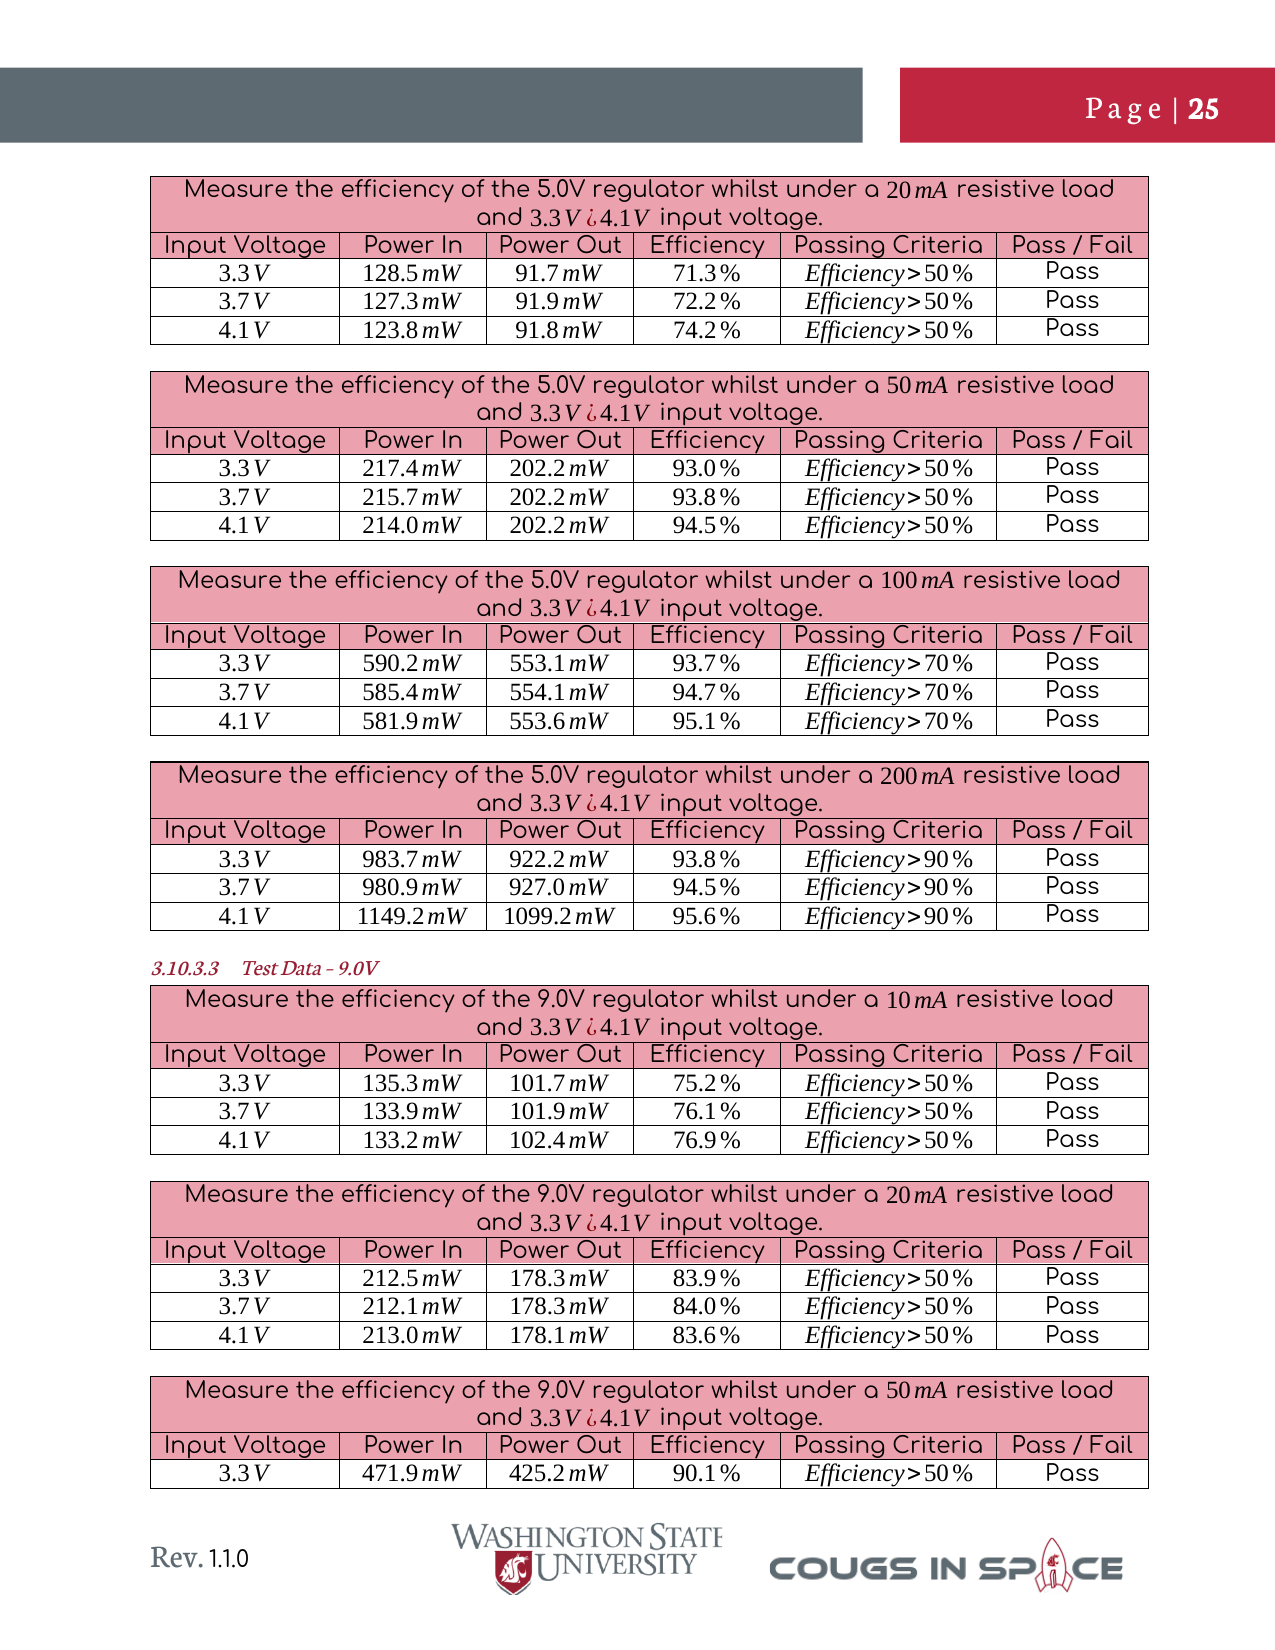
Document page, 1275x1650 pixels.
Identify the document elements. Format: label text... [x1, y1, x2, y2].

table_cell [340, 845, 486, 873]
table_cell Input Voltage [151, 233, 339, 258]
table_cell Pass [997, 679, 1148, 706]
table_cell Pass [997, 707, 1148, 735]
table_cell [781, 845, 996, 873]
table_cell [340, 903, 486, 930]
table_cell [151, 1069, 339, 1097]
table_cell Input Voltage [151, 1043, 339, 1068]
table_cell [151, 1322, 339, 1349]
table_cell [781, 1069, 996, 1097]
table_cell Pass [997, 1460, 1148, 1487]
table_cell [781, 483, 996, 511]
table_cell [634, 1460, 780, 1487]
table_cell Power In [340, 233, 486, 258]
table_cell [634, 259, 780, 287]
table_cell Pass [997, 1265, 1148, 1292]
table_header Measure the efficiency of the 5.0V regulator whilst under a resistive load and input voltage. [151, 567, 1148, 622]
table_cell [487, 707, 633, 735]
table_cell Power Out [487, 624, 633, 649]
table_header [151, 177, 1148, 232]
table_cell Power Out [487, 1238, 633, 1263]
table_cell [634, 874, 780, 902]
table_cell [151, 259, 339, 287]
table_cell [634, 483, 780, 511]
table_cell [340, 483, 486, 511]
table_cell Efficiency [634, 624, 780, 649]
table_cell [340, 1098, 486, 1125]
table_cell [340, 1126, 486, 1154]
table_cell [634, 1098, 780, 1125]
table_cell [781, 317, 996, 344]
table_cell Input Voltage [151, 428, 339, 454]
table_cell Pass / Fail [997, 1238, 1148, 1263]
table_header Measure the efficiency of the 5.0V regulator whilst under a resistive load and input voltage. [151, 763, 1148, 818]
table_cell [487, 1460, 633, 1487]
table_cell [781, 679, 996, 706]
table_cell Pass / Fail [997, 819, 1148, 844]
table_cell Power In [340, 819, 486, 844]
table_cell Passing Criteria [781, 1238, 996, 1263]
table_cell [781, 1126, 996, 1154]
table_cell Pass [997, 845, 1148, 873]
table_cell [781, 455, 996, 482]
table_cell Power Out [487, 1433, 633, 1459]
table_cell [781, 707, 996, 735]
table_cell Power Out [487, 428, 633, 454]
table_cell [781, 1265, 996, 1292]
table_cell [487, 455, 633, 482]
table_cell [151, 317, 339, 344]
table_cell Passing Criteria [781, 624, 996, 649]
table_cell [487, 288, 633, 316]
table_cell [151, 1293, 339, 1321]
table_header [151, 1377, 1148, 1432]
table_cell Pass [997, 650, 1148, 678]
table_cell Input Voltage [151, 624, 339, 649]
table_cell Passing Criteria [781, 1433, 996, 1459]
picture [769, 1537, 1123, 1594]
table_cell [781, 874, 996, 902]
table_cell Efficiency [634, 1433, 780, 1459]
table_cell [634, 1322, 780, 1349]
table_cell [634, 317, 780, 344]
table_cell Power In [340, 1043, 486, 1068]
table_cell [487, 317, 633, 344]
table_cell [634, 1126, 780, 1154]
table_cell [151, 1126, 339, 1154]
table_cell Passing Criteria [781, 1043, 996, 1068]
table_cell [781, 288, 996, 316]
table_cell Pass / Fail [997, 1433, 1148, 1459]
table_cell Pass [997, 1126, 1148, 1154]
table_cell Pass [997, 1293, 1148, 1321]
table_cell [487, 512, 633, 539]
table_header Measure the efficiency of the 9.0V regulator whilst under a resistive load and input voltage. [151, 986, 1148, 1042]
table_cell Power Out [487, 233, 633, 258]
table_cell [340, 1069, 486, 1097]
table_cell [487, 483, 633, 511]
table_cell [487, 1098, 633, 1125]
table_cell [781, 259, 996, 287]
table_cell Pass [997, 512, 1148, 539]
table_cell [634, 903, 780, 930]
table_cell Pass / Fail [997, 428, 1148, 454]
table_cell [151, 650, 339, 678]
table_cell [634, 512, 780, 539]
table_cell [487, 1322, 633, 1349]
table_cell [634, 845, 780, 873]
table_cell [340, 1293, 486, 1321]
table_cell [634, 455, 780, 482]
table_cell [340, 679, 486, 706]
table_cell Passing Criteria [781, 233, 996, 258]
table_cell Pass [997, 874, 1148, 902]
table_cell [487, 1126, 633, 1154]
table_cell Efficiency [634, 428, 780, 454]
table_cell [634, 288, 780, 316]
table_cell Pass [997, 288, 1148, 316]
table_cell Efficiency [634, 233, 780, 258]
table_cell [151, 707, 339, 735]
table_cell [634, 1293, 780, 1321]
table_cell [151, 845, 339, 873]
table_cell [487, 1265, 633, 1292]
table_cell [634, 679, 780, 706]
table_cell Input Voltage [151, 819, 339, 844]
table_cell [151, 874, 339, 902]
table_cell Pass [997, 1098, 1148, 1125]
table_cell Pass [997, 903, 1148, 930]
table_cell [340, 317, 486, 344]
table_cell [340, 1265, 486, 1292]
table_cell [340, 650, 486, 678]
table_cell [634, 650, 780, 678]
table_cell [151, 455, 339, 482]
table_cell [487, 259, 633, 287]
table_cell [781, 1322, 996, 1349]
table_cell Power In [340, 428, 486, 454]
table_header Measure the efficiency of the 5.0V regulator whilst under a resistive load and input voltage. [151, 372, 1148, 427]
table_cell Pass / Fail [997, 233, 1148, 258]
table_cell [151, 288, 339, 316]
table_cell [781, 1293, 996, 1321]
table_cell [340, 1460, 486, 1487]
table_cell [151, 1265, 339, 1292]
table_cell Passing Criteria [781, 819, 996, 844]
table_cell [781, 1460, 996, 1487]
table_header Measure the efficiency of the 9.0V regulator whilst under a resistive load and input voltage. [151, 1182, 1148, 1237]
table_cell [340, 259, 486, 287]
table_cell Pass / Fail [997, 624, 1148, 649]
table_cell Pass [997, 317, 1148, 344]
table_cell Pass [997, 1069, 1148, 1097]
table_cell Input Voltage [151, 1433, 339, 1459]
table_cell [340, 455, 486, 482]
table_cell [340, 512, 486, 539]
table_cell [151, 512, 339, 539]
table_cell Efficiency [634, 819, 780, 844]
table_cell Pass [997, 455, 1148, 482]
table_cell [487, 845, 633, 873]
table_cell Pass [997, 259, 1148, 287]
table_cell Power Out [487, 1043, 633, 1068]
table_cell [781, 1098, 996, 1125]
table_cell Power Out [487, 819, 633, 844]
table_cell [340, 288, 486, 316]
table_cell Pass / Fail [997, 1043, 1148, 1068]
table_cell Efficiency [634, 1238, 780, 1263]
table_cell Power In [340, 1238, 486, 1263]
subtitle Test Data – 9.0V [150, 952, 1125, 981]
table_cell [634, 1265, 780, 1292]
table_cell [487, 1293, 633, 1321]
table_cell [151, 1460, 339, 1487]
table_cell [634, 1069, 780, 1097]
table_cell [487, 679, 633, 706]
table_cell Pass [997, 483, 1148, 511]
table_cell Efficiency [634, 1043, 780, 1068]
table_cell [634, 707, 780, 735]
table_cell [151, 679, 339, 706]
table_cell Passing Criteria [781, 428, 996, 454]
table_cell [340, 707, 486, 735]
table_cell Power In [340, 624, 486, 649]
table_cell [340, 1322, 486, 1349]
table_cell [151, 903, 339, 930]
table_cell [781, 650, 996, 678]
table_cell [151, 1098, 339, 1125]
table_cell Input Voltage [151, 1238, 339, 1263]
table_cell Pass [997, 1322, 1148, 1349]
picture [450, 1522, 723, 1595]
table_cell [487, 874, 633, 902]
table_cell [487, 903, 633, 930]
table_cell [487, 1069, 633, 1097]
table_cell [781, 512, 996, 539]
table_cell [151, 483, 339, 511]
table_cell [781, 903, 996, 930]
table_cell [487, 650, 633, 678]
table_cell [340, 874, 486, 902]
table_cell Power In [340, 1433, 486, 1459]
